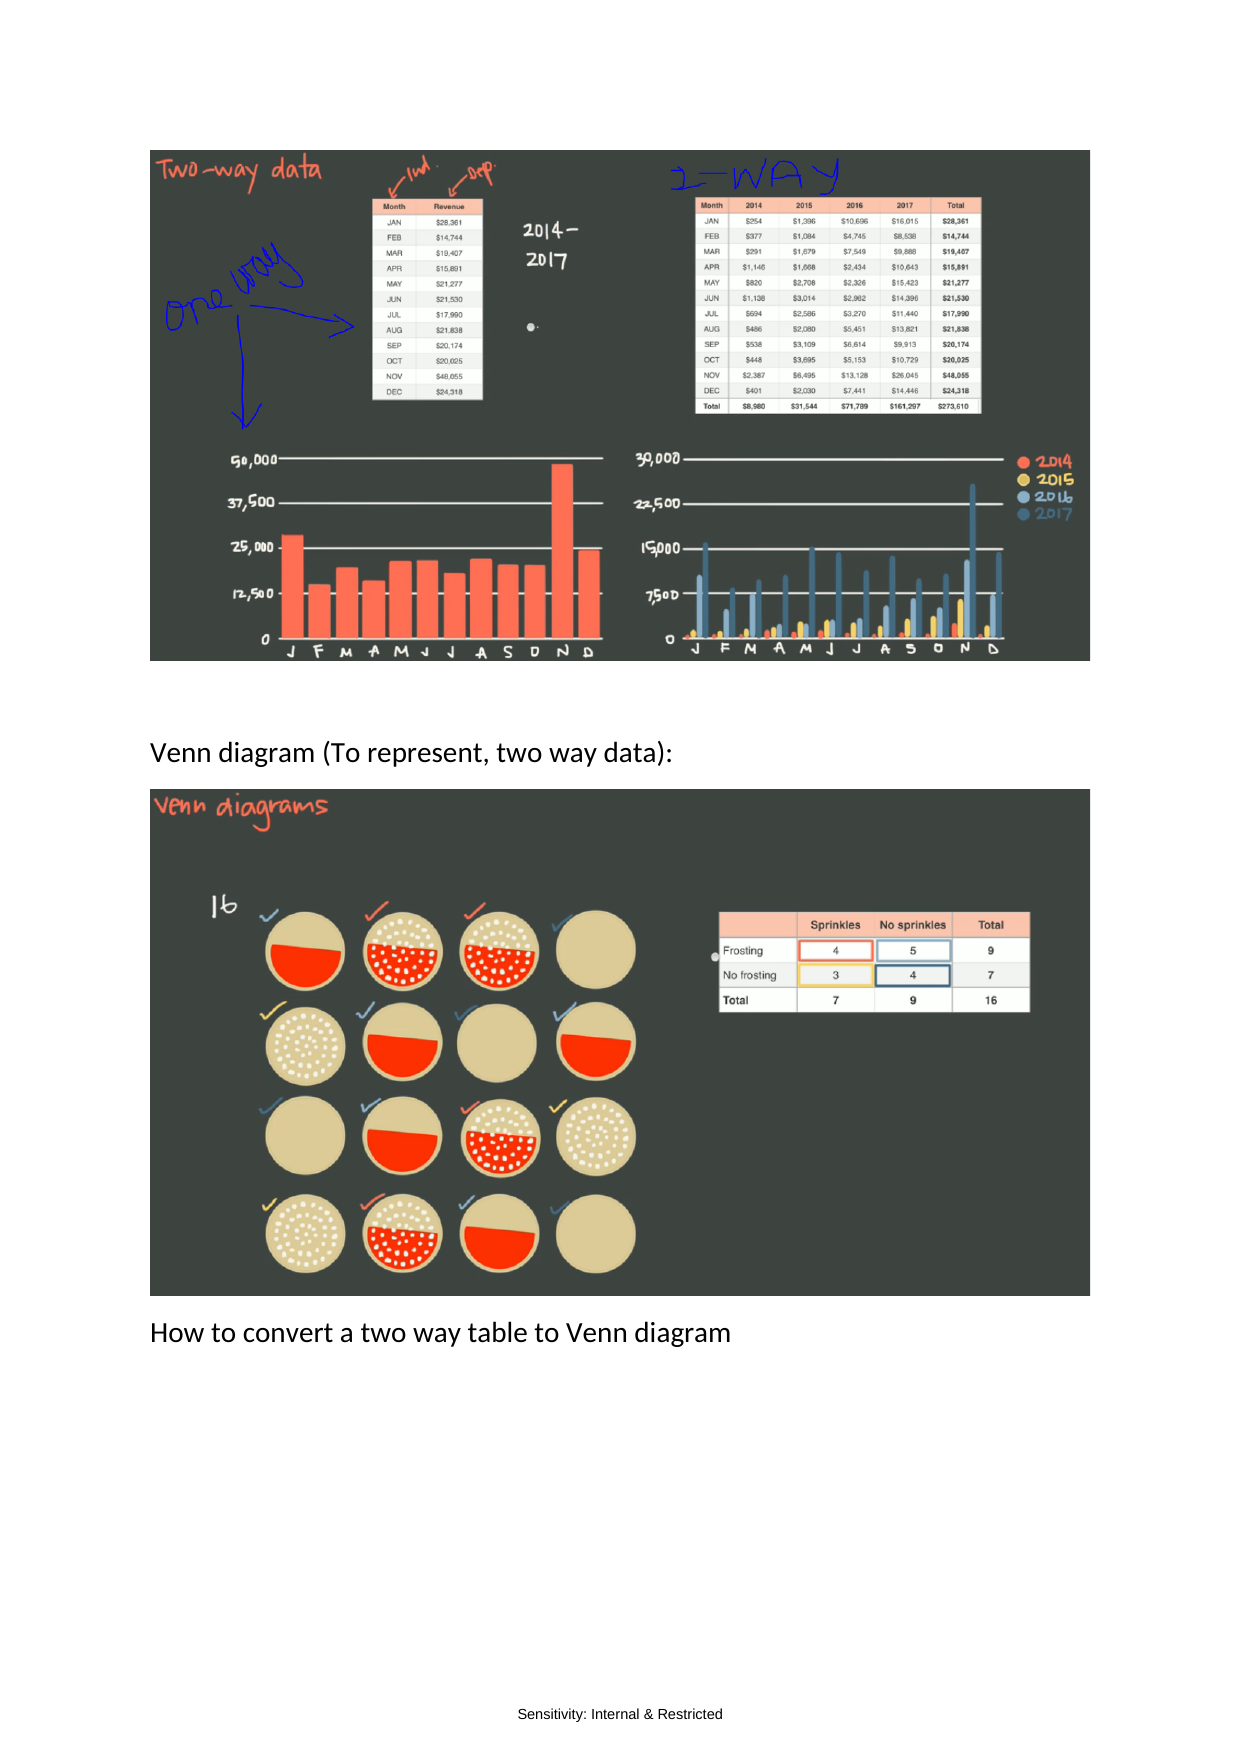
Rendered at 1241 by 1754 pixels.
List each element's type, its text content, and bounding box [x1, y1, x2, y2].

text Venn diagram (To represent, two way data): [150, 734, 1090, 770]
text How to convert a two way table to Venn diagram [150, 1314, 1090, 1350]
picture [150, 150, 1091, 661]
